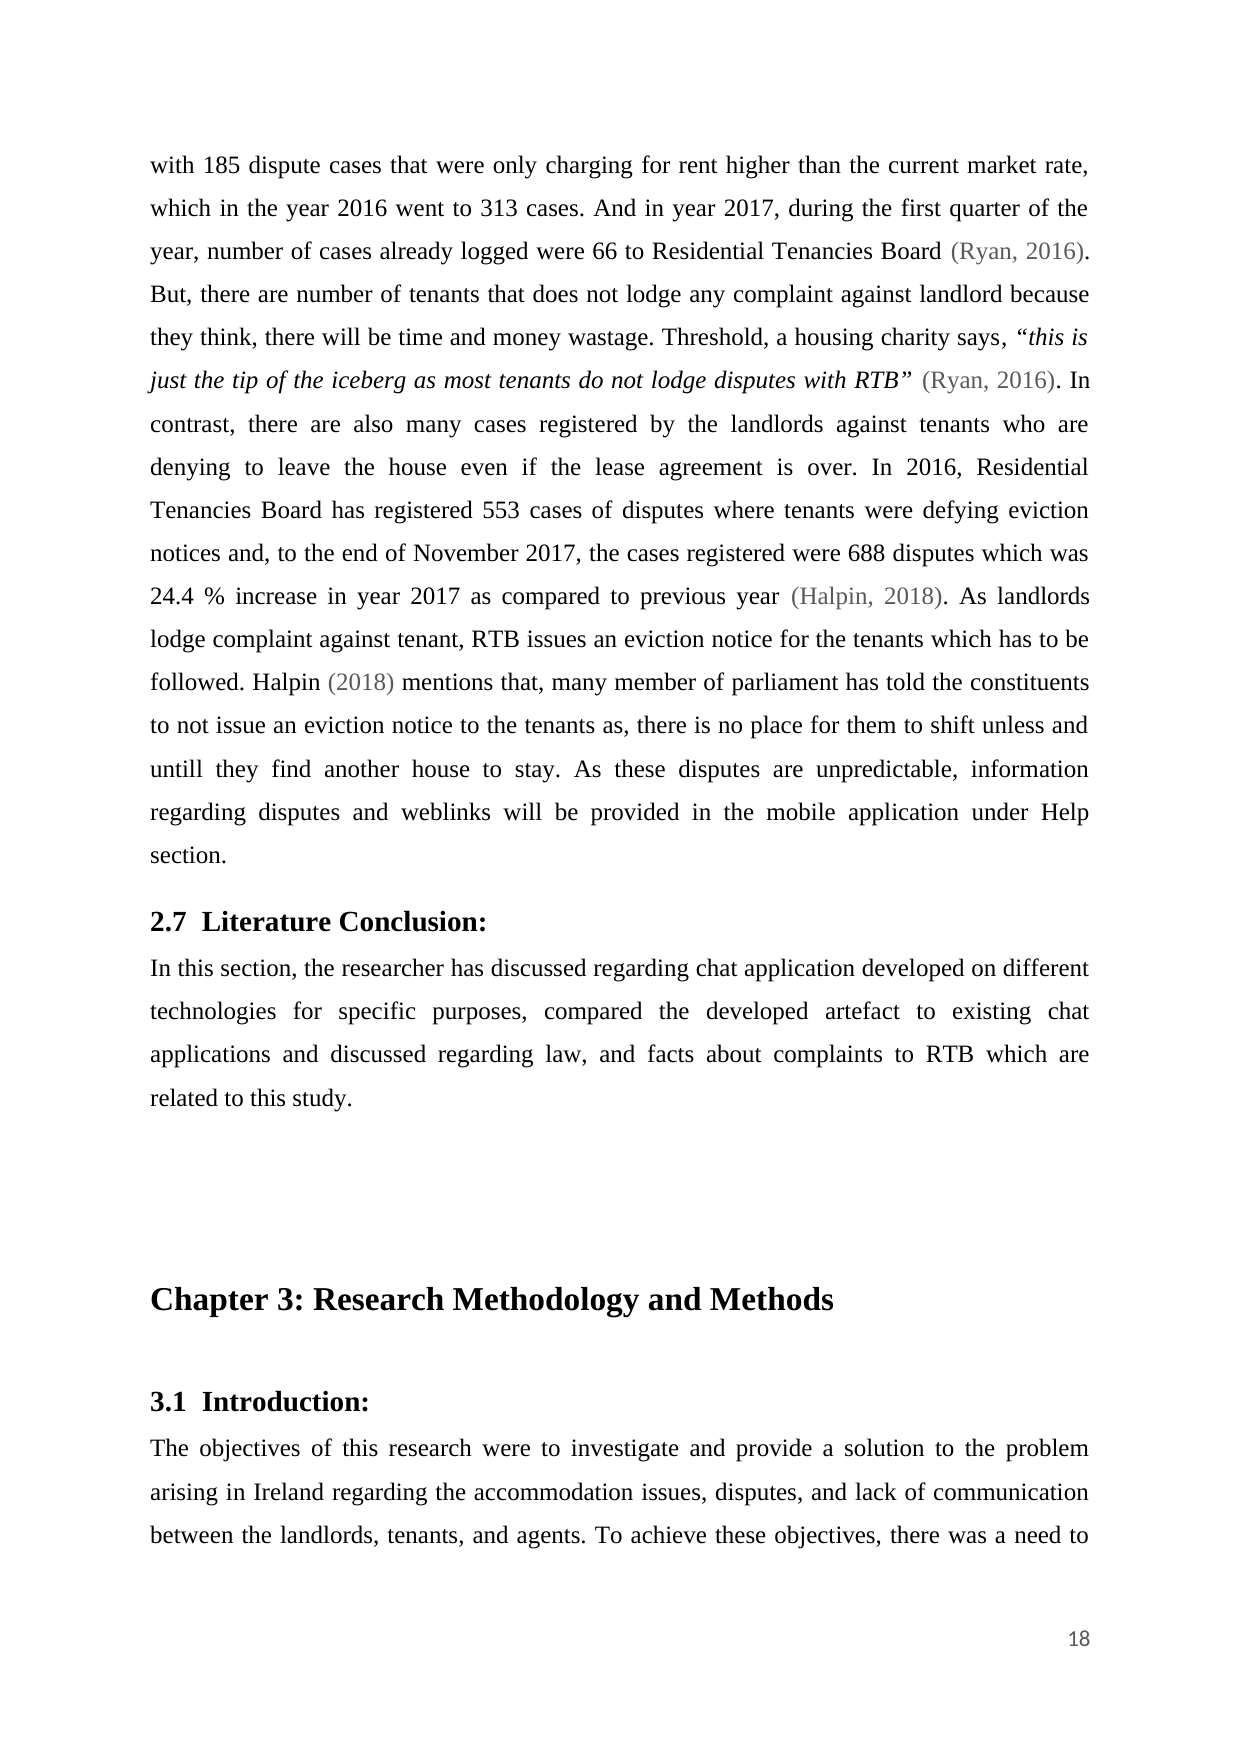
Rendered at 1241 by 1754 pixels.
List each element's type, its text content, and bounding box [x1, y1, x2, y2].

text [150, 1433, 1090, 1548]
subtitle Introduction: [150, 1384, 1090, 1418]
subtitle Literature Conclusion: [150, 904, 1090, 937]
text In this section, the researcher has discussed regarding chat application developed on different technologies for specific purposes, compared the developed artefact to existing chat applications and discussed regarding law, and facts about complaints to RTB which are related to this study. [150, 953, 1090, 1111]
subtitle Chapter 3: Research Methodology and Methods [150, 1279, 1090, 1317]
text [150, 150, 1090, 869]
